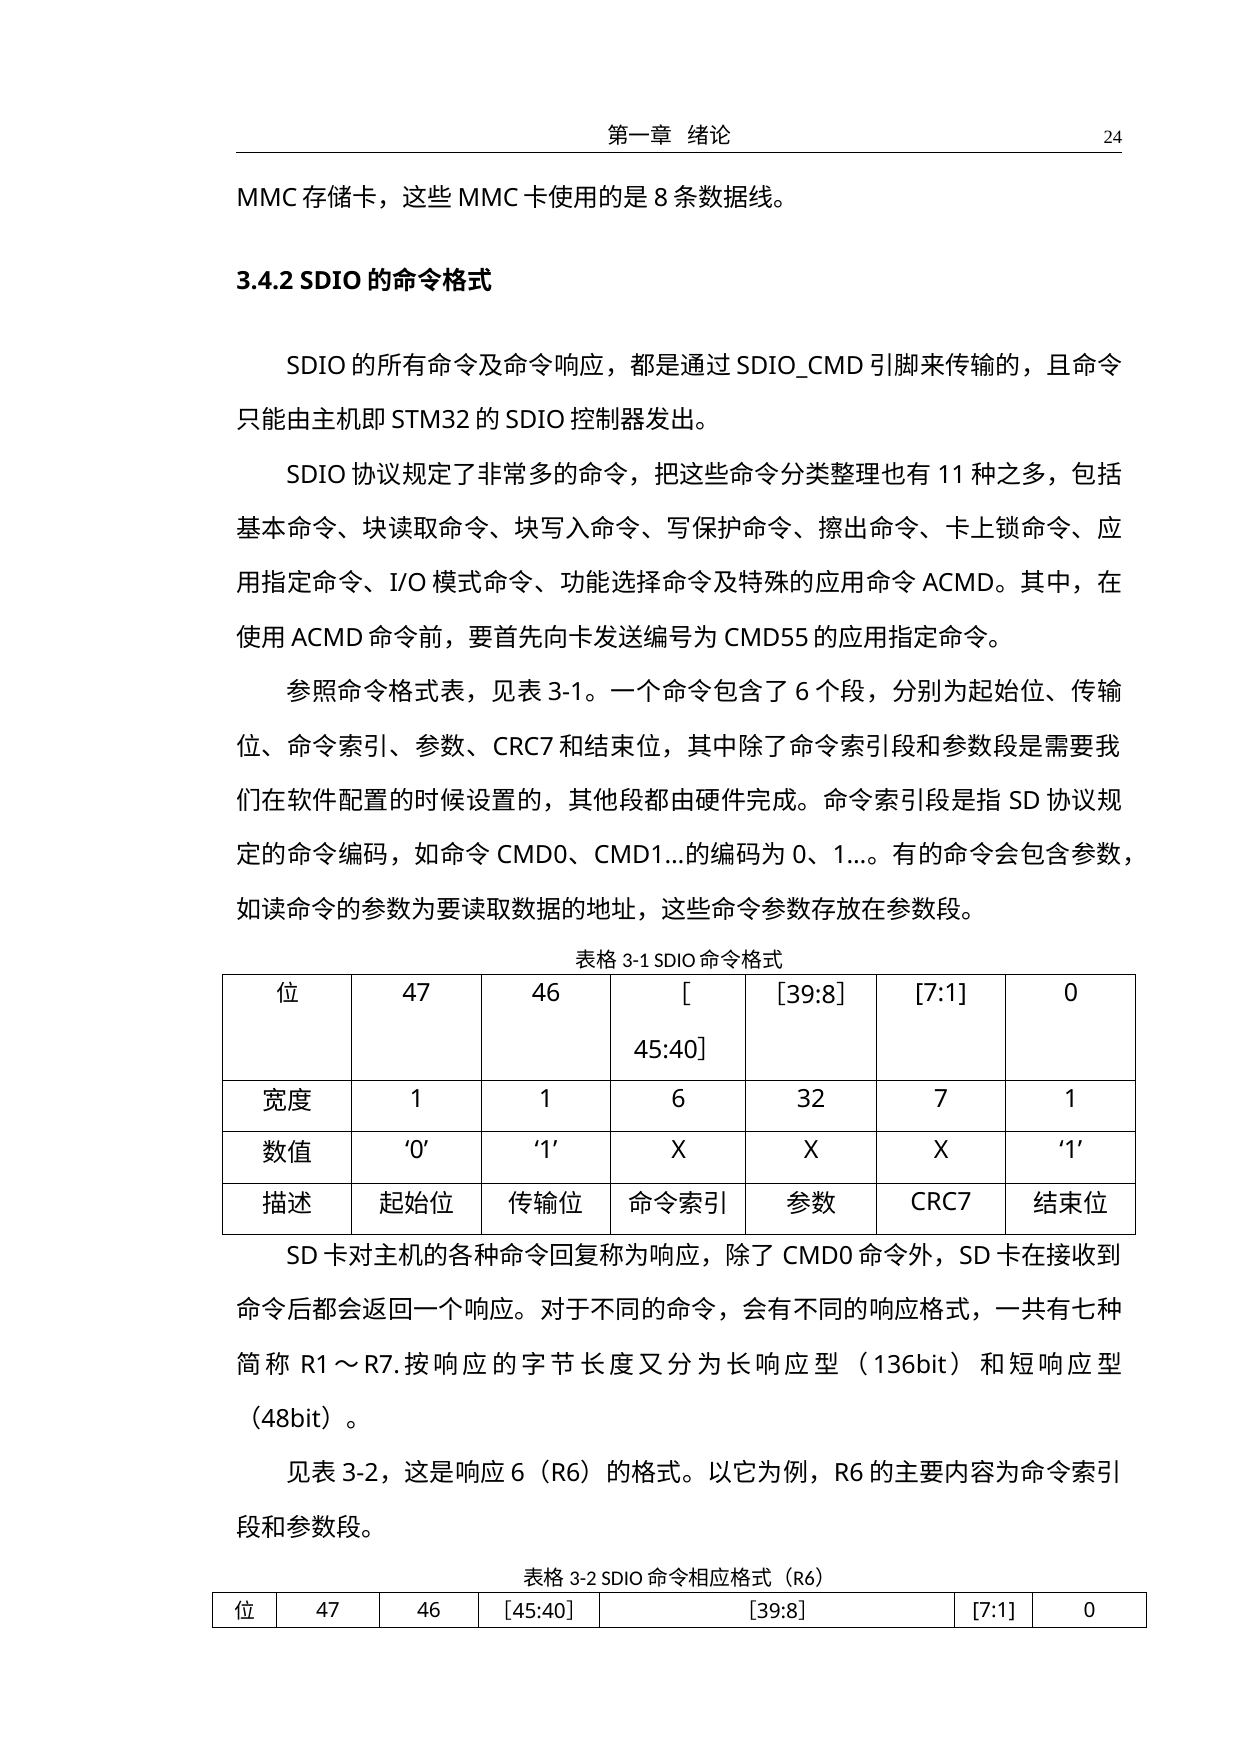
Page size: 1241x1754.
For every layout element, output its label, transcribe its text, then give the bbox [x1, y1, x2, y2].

table_cell 1 [352, 1081, 481, 1131]
table_cell X [611, 1132, 745, 1183]
table_cell 数值 [223, 1132, 351, 1183]
table_cell 1 [1006, 1081, 1135, 1131]
table_cell ‘1’ [1006, 1132, 1135, 1183]
table_header 0 [1006, 975, 1135, 1079]
table_cell X [877, 1132, 1005, 1183]
table_cell 32 [746, 1081, 876, 1131]
text 参照命令格式表，见表3-1。一个命令包含了6个段，分别为起始位、传输位、命令索引、参数、CRC7和结束位，其中除了命令索引段和参数段是需要我们在软件配置的时候设置的，其他段都由硬件完成。命令索引段是指SD协议规定的命令编码，如命令CMD0、CMD1…的编码为0、1…。有的命令会包含参数，如读命令的参数为要读取数据的地址，这些命令参数存放在参数段。 [236, 672, 1122, 925]
table_cell 6 [611, 1081, 745, 1131]
table_header 位 [223, 975, 351, 1079]
subtitle 3.4.2 SDIO的命令格式 [236, 261, 1122, 297]
table_header ［45:40］ [611, 975, 745, 1079]
table_cell 宽度 [223, 1081, 351, 1131]
table_header 46 [482, 975, 610, 1079]
table_cell X [746, 1132, 876, 1183]
table_cell 结束位 [1006, 1184, 1135, 1234]
text 见表3-2，这是响应6（R6）的格式。以它为例，R6的主要内容为命令索引段和参数段。 [236, 1453, 1122, 1543]
table_header ［39:8］ [746, 975, 876, 1079]
table_cell ‘0’ [352, 1132, 481, 1183]
table_cell 命令索引 [611, 1184, 745, 1234]
table_header 46 [380, 1593, 478, 1627]
table_cell 1 [482, 1081, 610, 1131]
table_cell 起始位 [352, 1184, 481, 1234]
table_header 位 [213, 1593, 276, 1627]
table_header 47 [277, 1593, 379, 1627]
table_cell 参数 [746, 1184, 876, 1234]
table_header [7:1] [877, 975, 1005, 1079]
text SD卡对主机的各种命令回复称为响应，除了CMD0命令外，SD卡在接收到命令后都会返回一个响应。对于不同的命令，会有不同的响应格式，一共有七种，简称R1～R7.按响应的字节长度又分为长响应型（136bit）和短响应型（48bit）。 [236, 1235, 1122, 1435]
table_header ［45:40］ [479, 1593, 599, 1627]
table_header 0 [1033, 1593, 1146, 1627]
table_header [7:1] [955, 1593, 1032, 1627]
table_header ［39:8］ [600, 1593, 954, 1627]
table_header 47 [352, 975, 481, 1079]
text 表格 3-2 SDIO命令相应格式（R6） [236, 1562, 1122, 1592]
table_cell 传输位 [482, 1184, 610, 1234]
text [236, 177, 1122, 213]
table_cell ‘1’ [482, 1132, 610, 1183]
table_cell 描述 [223, 1184, 351, 1234]
text SDIO的所有命令及命令响应，都是通过SDIO_CMD引脚来传输的，且命令只能由主机即STM32的SDIO控制器发出。 [236, 345, 1122, 436]
table_cell CRC7 [877, 1184, 1005, 1234]
text 表格 3-1 SDIO命令格式 [236, 943, 1122, 974]
text SDIO协议规定了非常多的命令，把这些命令分类整理也有11种之多，包括基本命令、块读取命令、块写入命令、写保护命令、擦出命令、卡上锁命令、应用指定命令、I/O模式命令、功能选择命令及特殊的应用命令ACMD。其中，在使用ACMD命令前，要首先向卡发送编号为CMD55的应用指定命令。 [236, 454, 1122, 653]
table_cell 7 [877, 1081, 1005, 1131]
